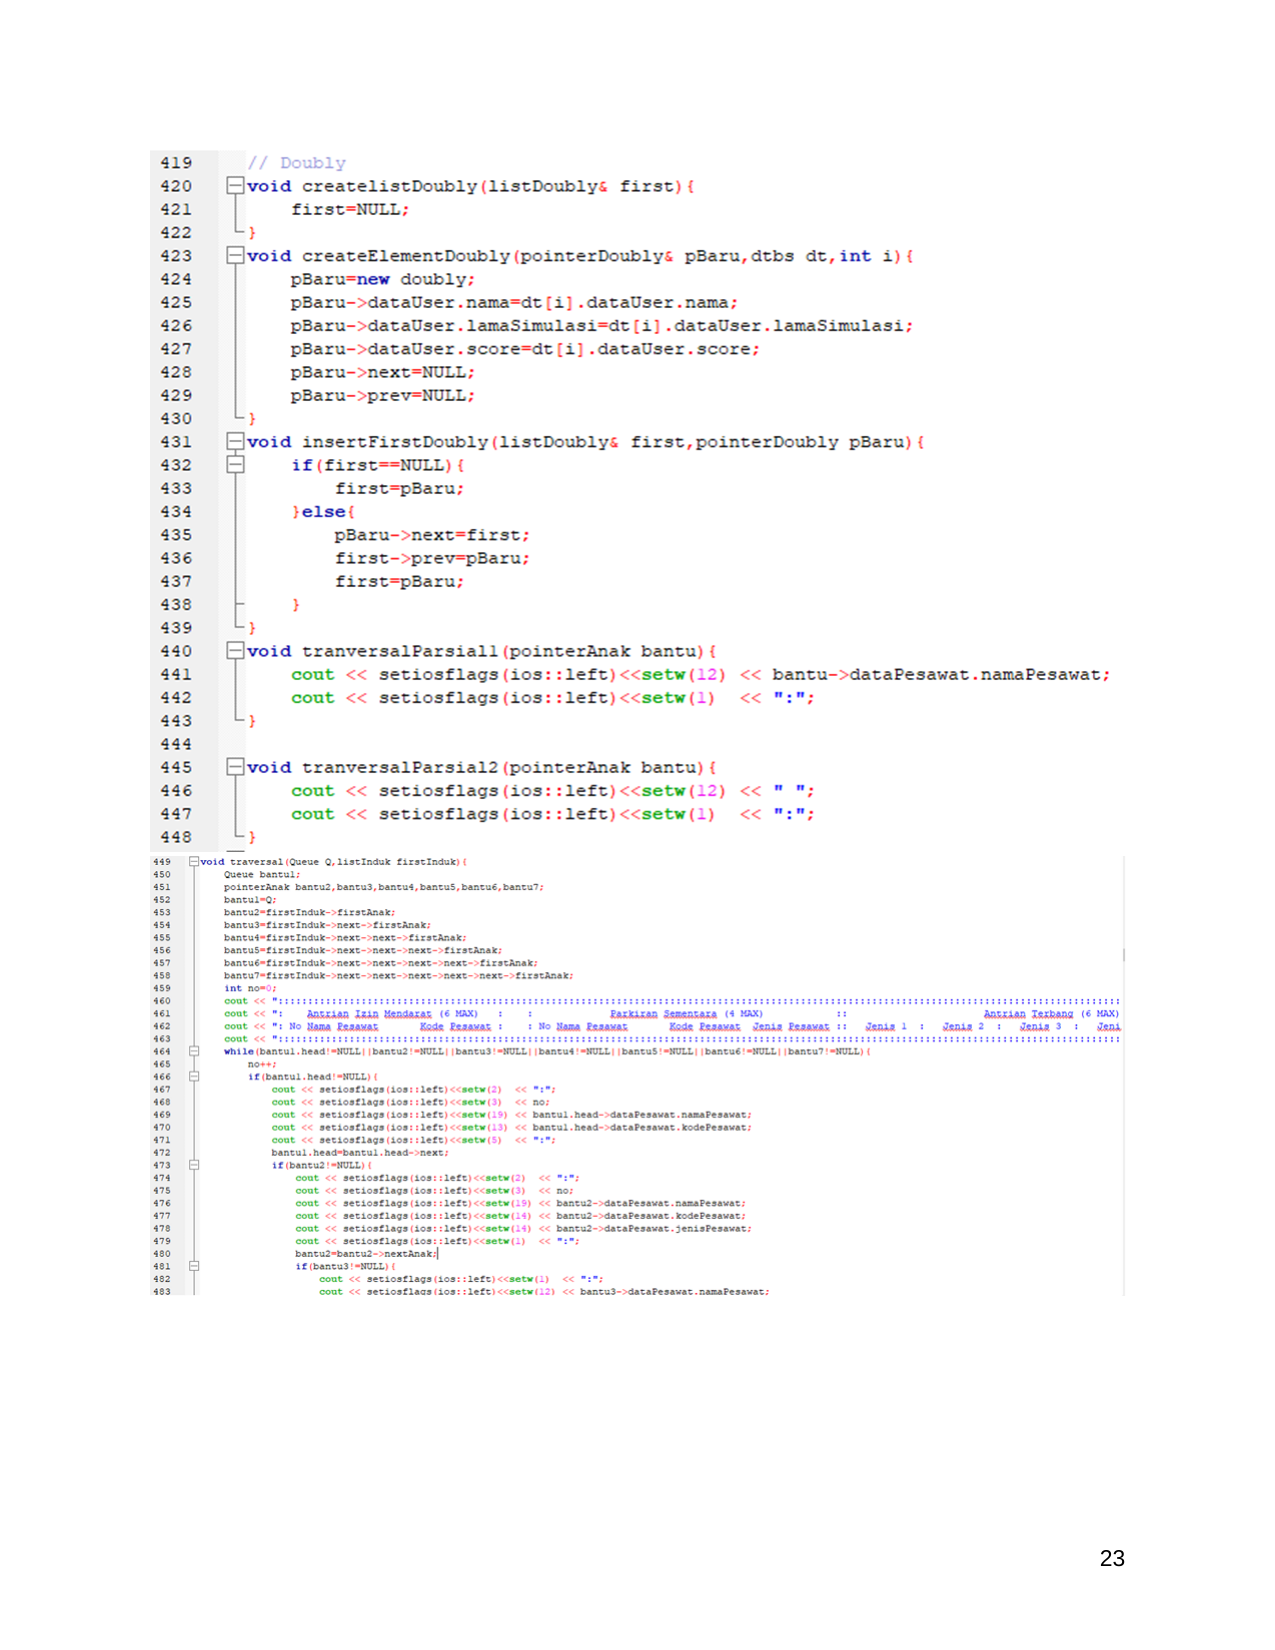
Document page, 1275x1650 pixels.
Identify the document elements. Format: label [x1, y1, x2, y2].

picture [150, 856, 1125, 1296]
picture [150, 150, 1125, 852]
